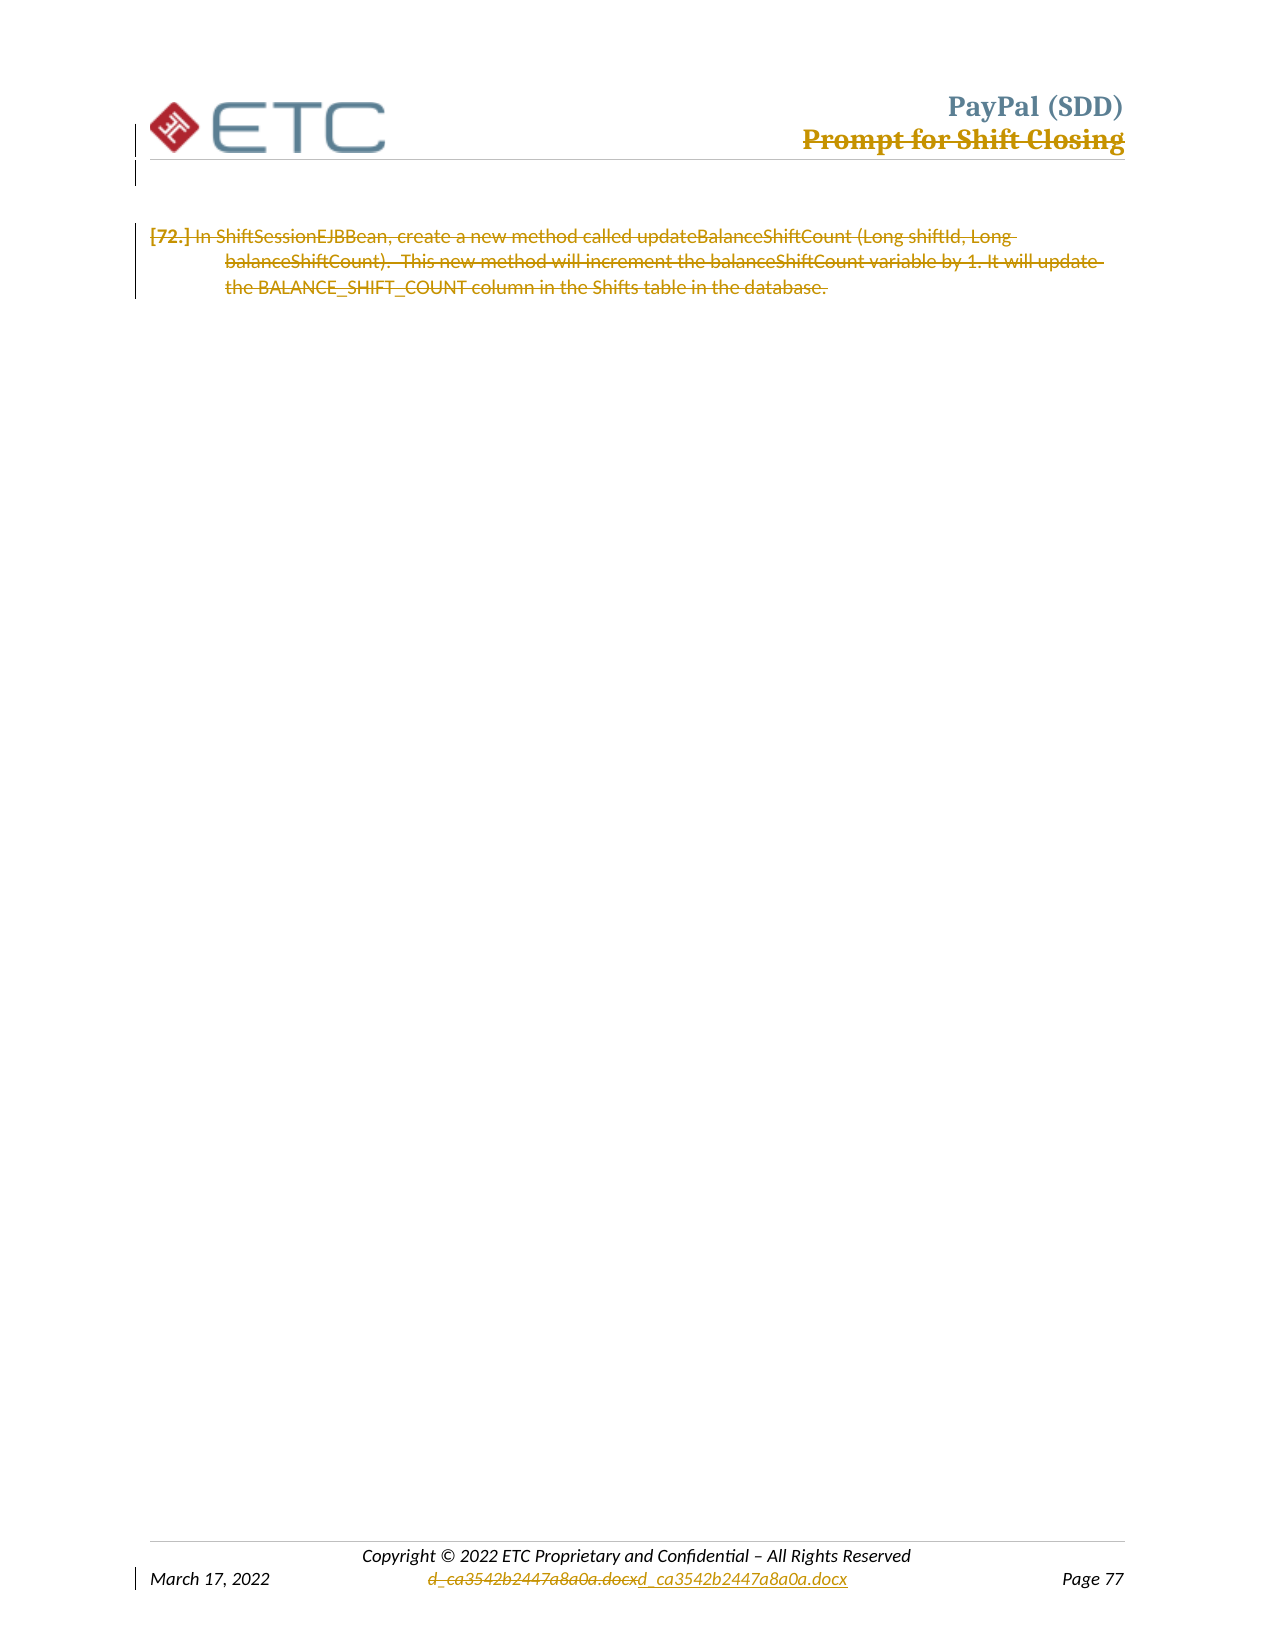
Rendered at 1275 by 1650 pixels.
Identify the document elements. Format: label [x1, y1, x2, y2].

picture [150, 102, 386, 153]
